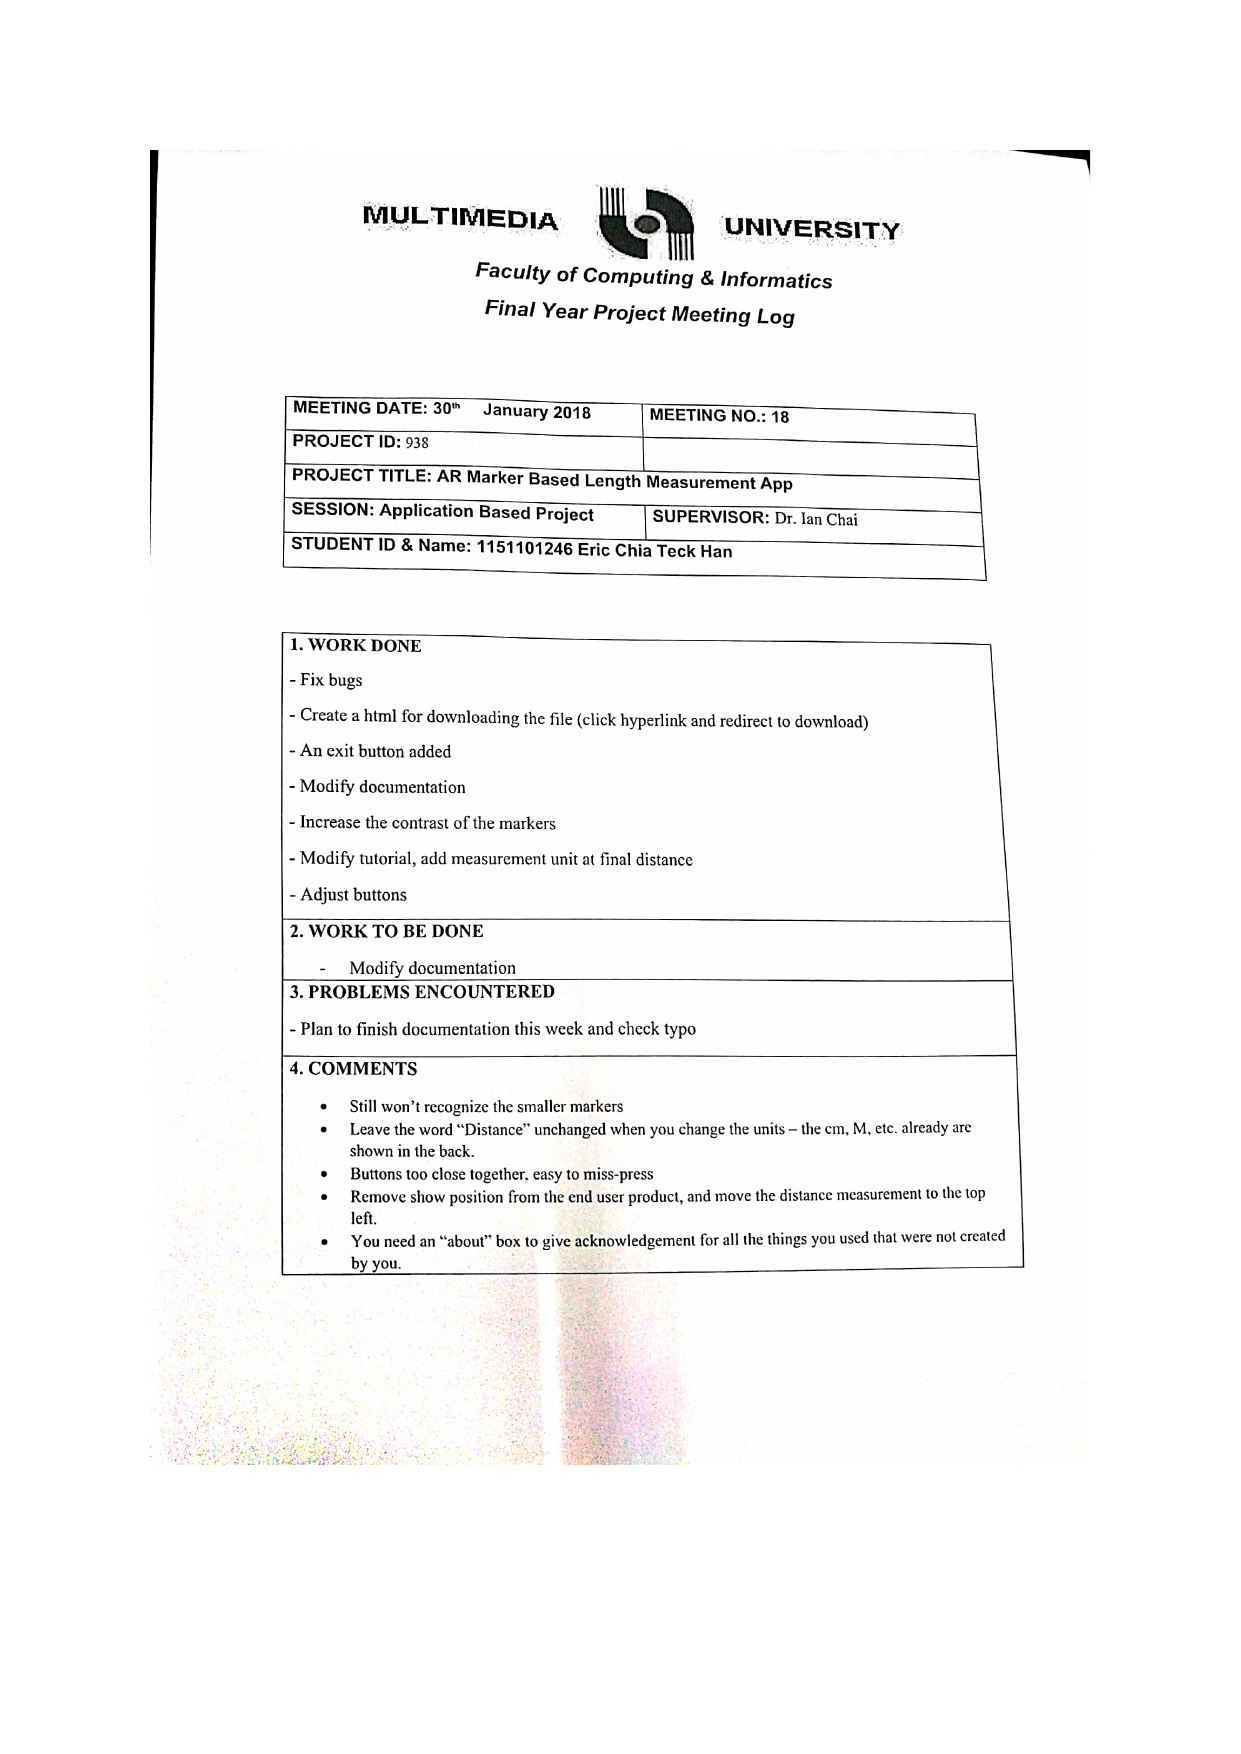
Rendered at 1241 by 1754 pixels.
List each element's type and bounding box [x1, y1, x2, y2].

picture [150, 150, 1091, 1465]
